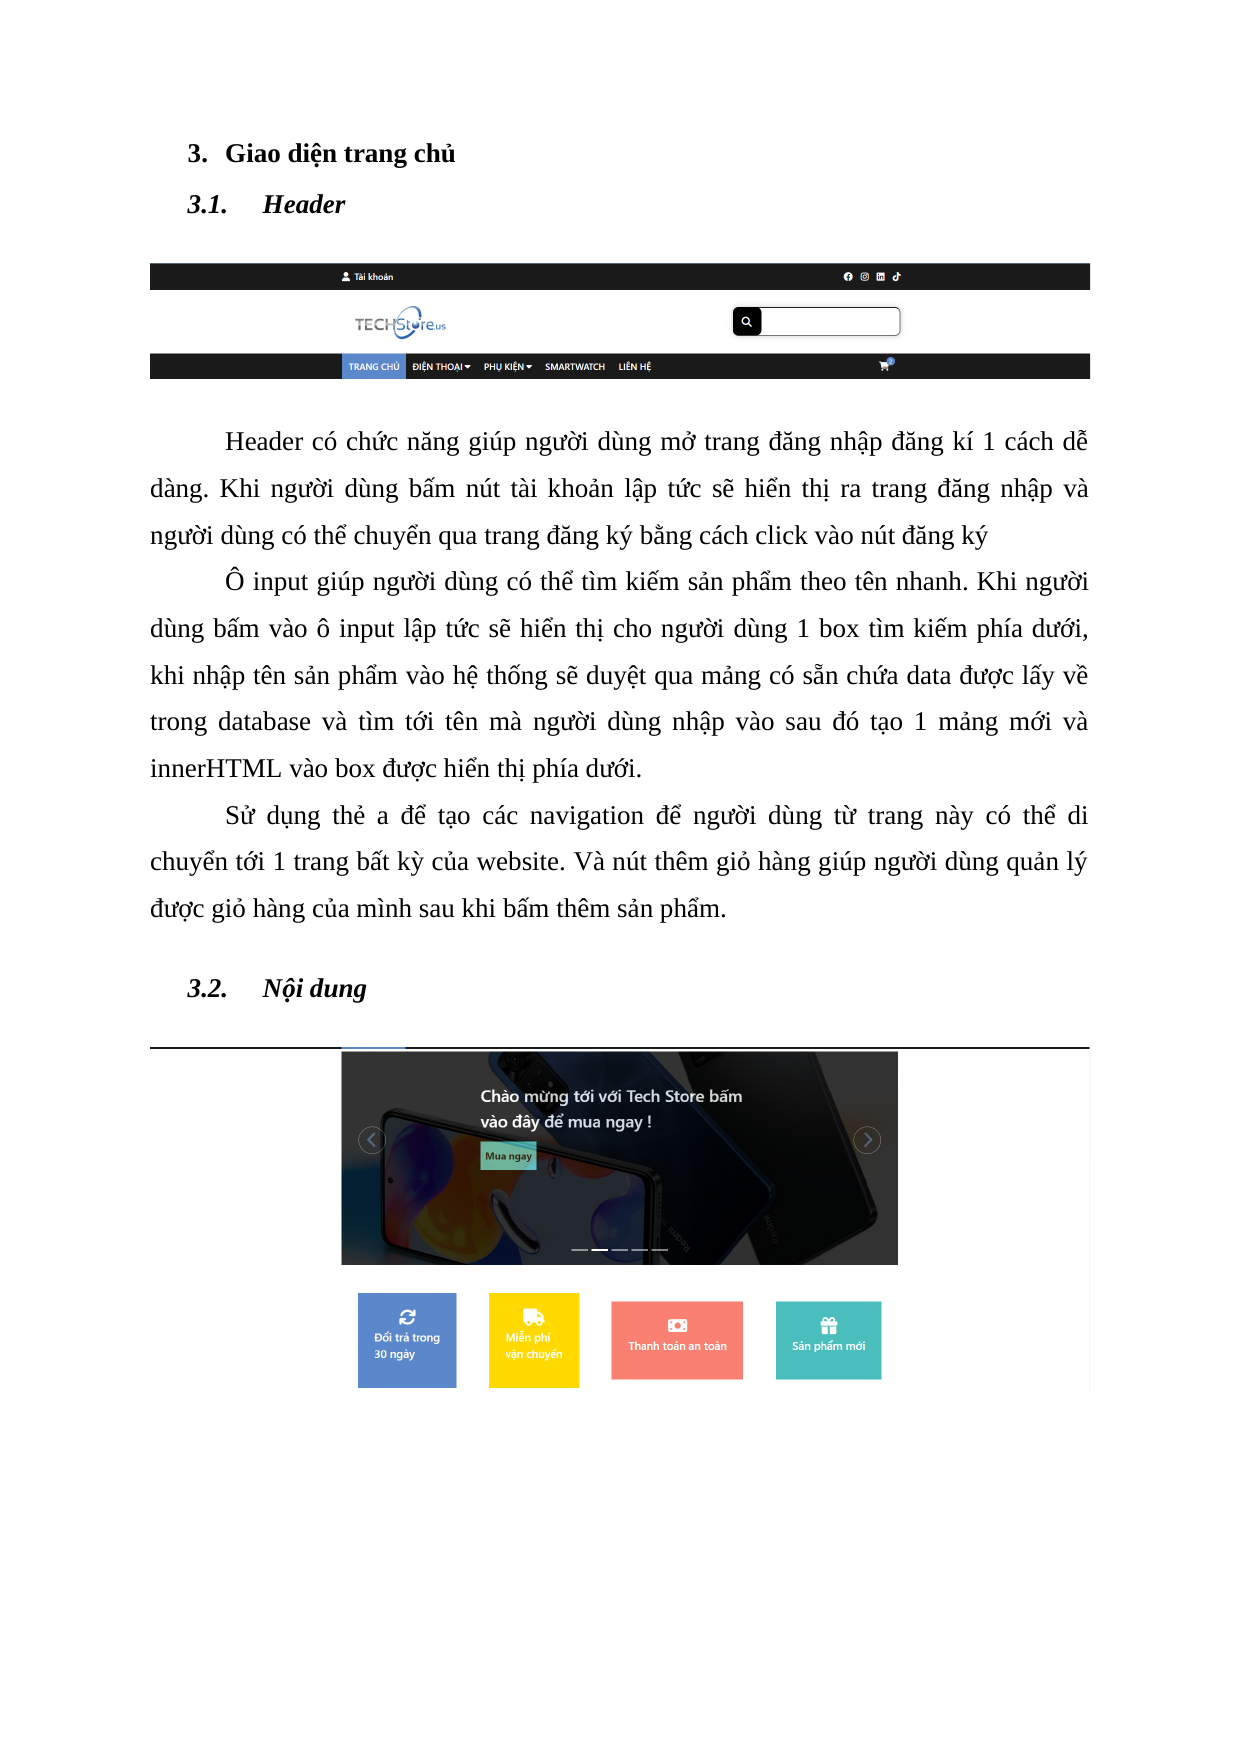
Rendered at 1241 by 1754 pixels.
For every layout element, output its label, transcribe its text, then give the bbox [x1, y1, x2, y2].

picture [150, 1047, 1091, 1394]
text Ô input giúp người dùng có thể tìm kiếm sản phẩm theo tên nhanh. Khi người dùng bấm vào ô input lập tức sẽ hiển thị cho người dùng 1 box tìm kiếm phía dưới, khi nhập tên sản phẩm vào hệ thống sẽ duyệt qua mảng có sẵn chứa data được lấy về trong database và tìm tới tên mà người dùng nhập vào sau đó tạo 1 mảng mới và innerHTML vào box được hiển thị phía dưới. [150, 566, 1090, 783]
picture [150, 263, 1091, 379]
subtitle Giao diện trang chủ [187, 137, 1090, 168]
subtitle Header [187, 188, 1090, 219]
text Header có chức năng giúp người dùng mở trang đăng nhập đăng kí 1 cách dễ dàng. Khi người dùng bấm nút tài khoản lập tức sẽ hiển thị ra trang đăng nhập và người dùng có thể chuyển qua trang đăng ký bằng cách click vào nút đăng ký [150, 426, 1090, 550]
subtitle Nội dung [187, 972, 1090, 1003]
text Sử dụng thẻ a để tạo các navigation để người dùng từ trang này có thể di chuyển tới 1 trang bất kỳ của website. Và nút thêm giỏ hàng giúp người dùng quản lý được giỏ hàng của mình sau khi bấm thêm sản phẩm. [150, 799, 1090, 923]
